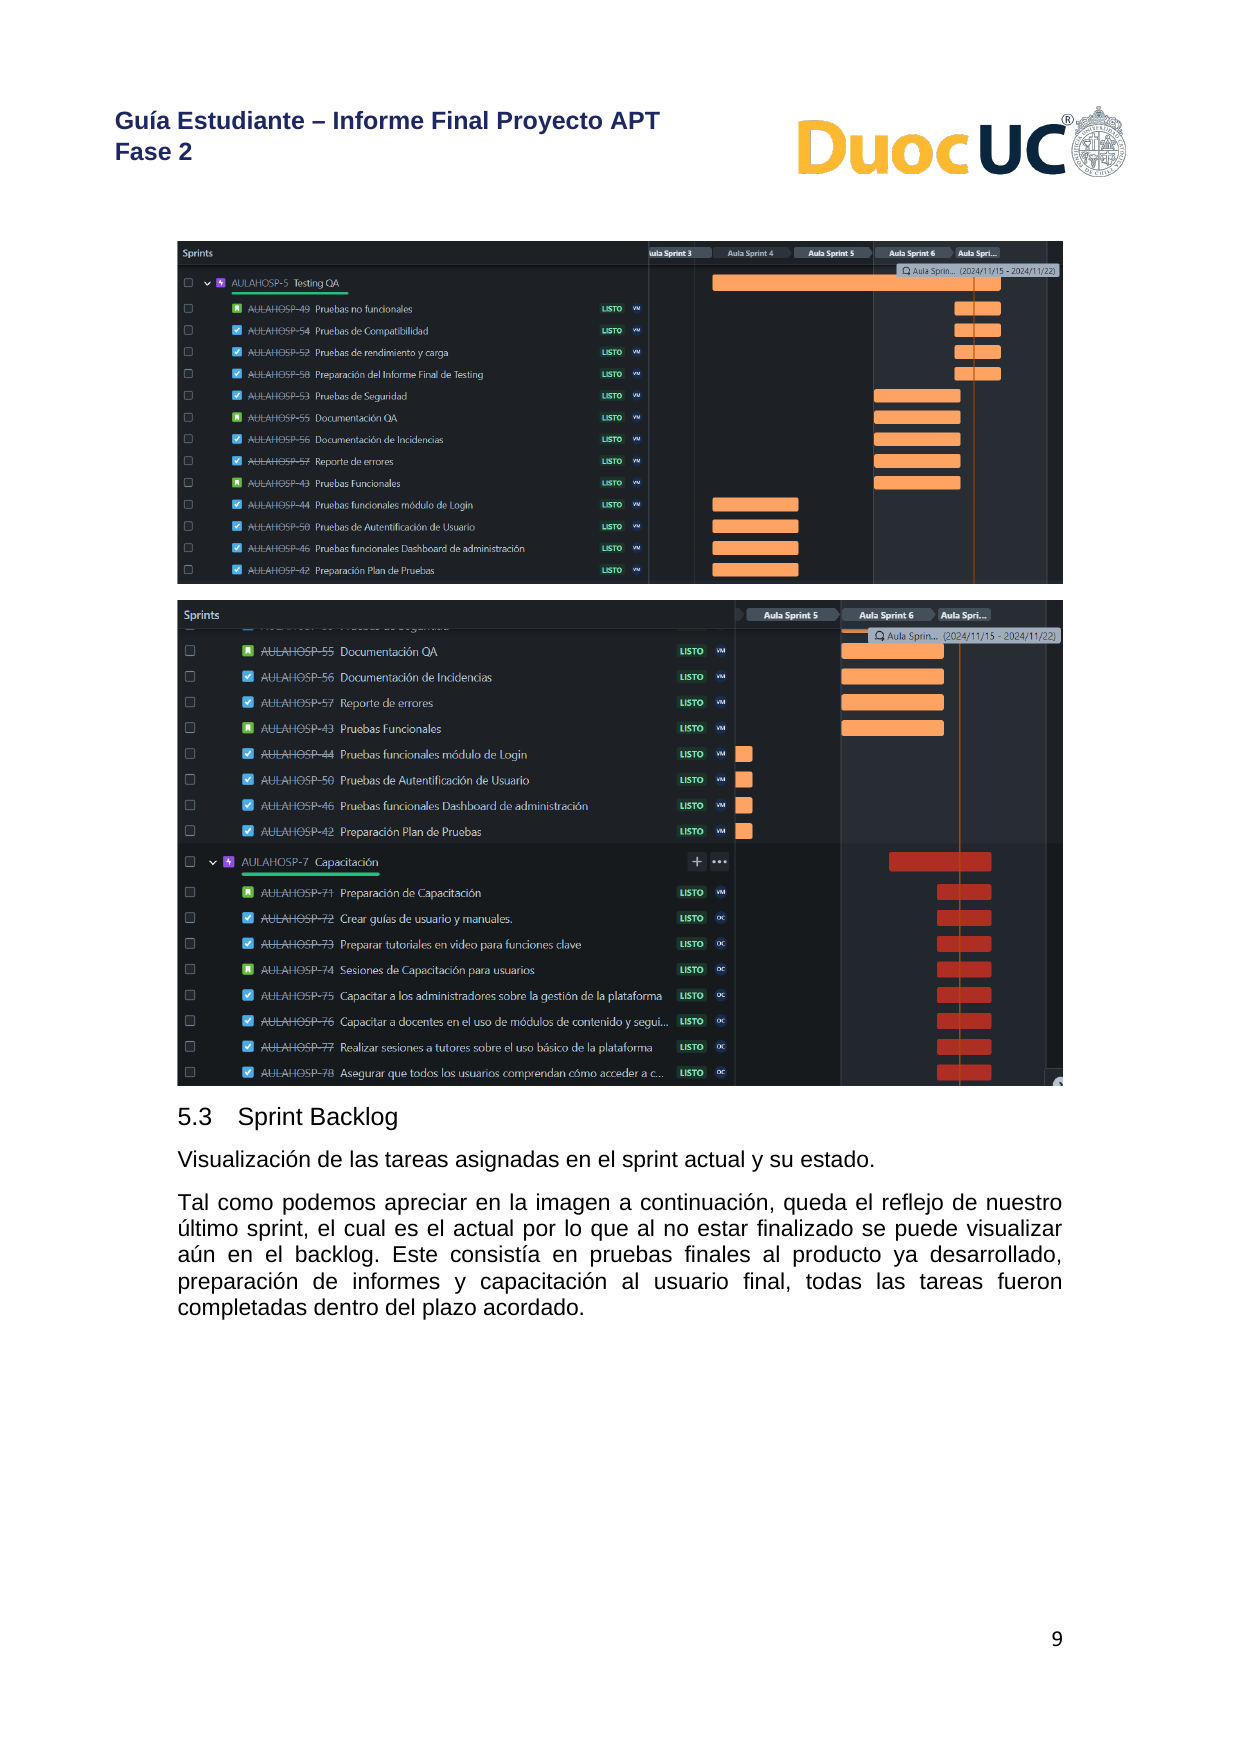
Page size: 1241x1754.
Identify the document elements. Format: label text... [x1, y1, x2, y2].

picture [177, 600, 1063, 1086]
subtitle Sprint Backlog [177, 1102, 1063, 1131]
text Tal como podemos apreciar en la imagen a continuación, queda el reflejo de nuestro último sprint, el cual es el actual por lo que al no estar finalizado se puede visualizar aún en el backlog. Este consistía en pruebas finales al producto ya desarrollado, preparación de informes y capacitación al usuario final, todas las tareas fueron completadas dentro del plazo acordado. [177, 1189, 1063, 1321]
text Visualización de las tareas asignadas en el sprint actual y su estado. [177, 1146, 1063, 1172]
picture [177, 241, 1063, 584]
picture [798, 106, 1126, 177]
